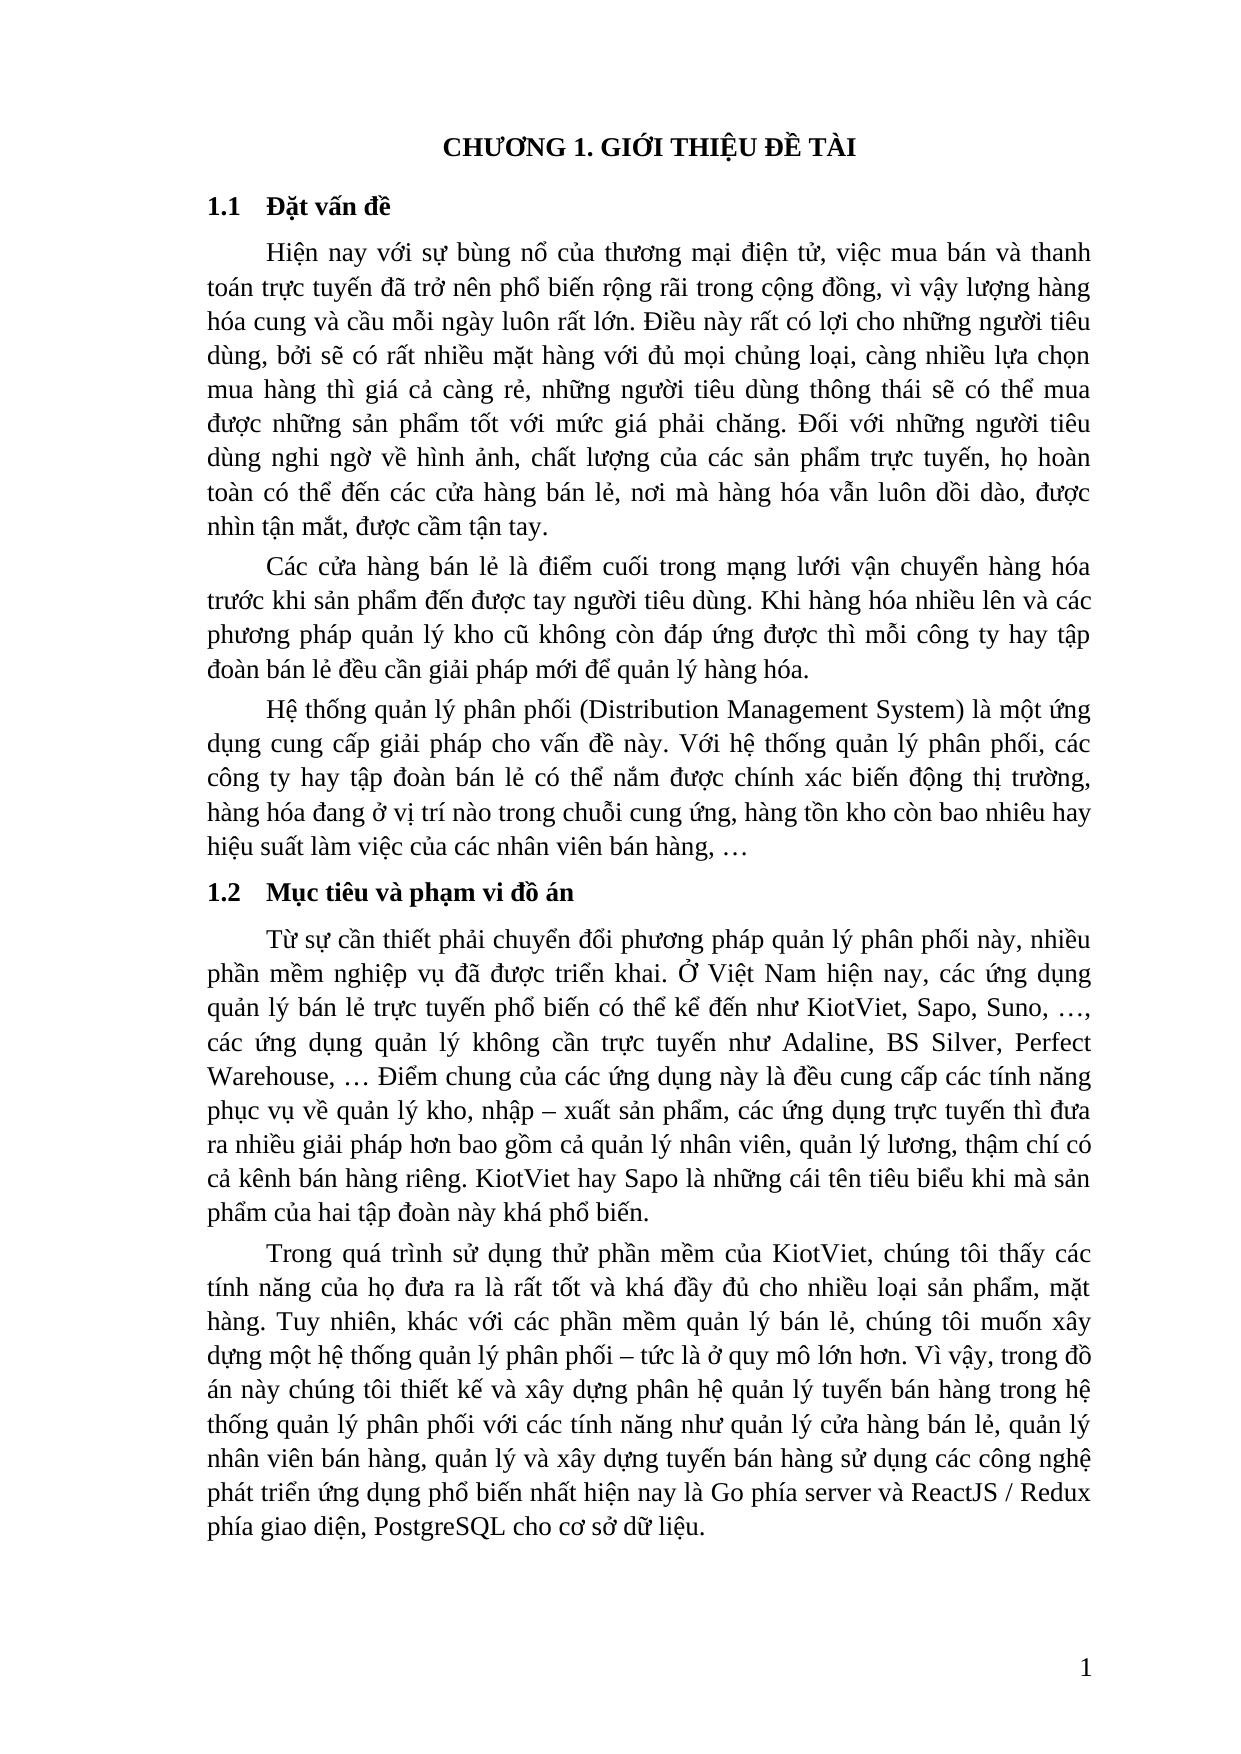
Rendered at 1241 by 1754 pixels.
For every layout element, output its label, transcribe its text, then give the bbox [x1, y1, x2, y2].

text Các cửa hàng bán lẻ là điểm cuối trong mạng lưới vận chuyển hàng hóa trước khi sản phẩm đến được tay người tiêu dùng. Khi hàng hóa nhiều lên và các phương pháp quản lý kho cũ không còn đáp ứng được thì mỗi công ty hay tập đoàn bán lẻ đều cần giải pháp mới để quản lý hàng hóa. [207, 550, 1092, 684]
text Trong quá trình sử dụng thử phần mềm của KiotViet, chúng tôi thấy các tính năng của họ đưa ra là rất tốt và khá đầy đủ cho nhiều loại sản phẩm, mặt hàng. Tuy nhiên, khác với các phần mềm quản lý bán lẻ, chúng tôi muốn xây dựng một hệ thống quản lý phân phối – tức là ở quy mô lớn hơn. Vì vậy, trong đồ án này chúng tôi thiết kế và xây dựng phân hệ quản lý tuyến bán hàng trong hệ thống quản lý phân phối với các tính năng như quản lý cửa hàng bán lẻ, quản lý nhân viên bán hàng, quản lý và xây dựng tuyến bán hàng sử dụng các công nghệ phát triển ứng dụng phổ biến nhất hiện nay là Go phía server và ReactJS / Redux phía giao diện, PostgreSQL cho cơ sở dữ liệu. [207, 1237, 1092, 1541]
subtitle GIỚI THIỆU ĐỀ TÀI [207, 131, 1092, 162]
text Hiện nay với sự bùng nổ của thương mại điện tử, việc mua bán và thanh toán trực tuyến đã trở nên phổ biến rộng rãi trong cộng đồng, vì vậy lượng hàng hóa cung và cầu mỗi ngày luôn rất lớn. Điều này rất có lợi cho những người tiêu dùng, bởi sẽ có rất nhiều mặt hàng với đủ mọi chủng loại, càng nhiều lựa chọn mua hàng thì giá cả càng rẻ, những người tiêu dùng thông thái sẽ có thể mua được những sản phẩm tốt với mức giá phải chăng. Đối với những người tiêu dùng nghi ngờ về hình ảnh, chất lượng của các sản phẩm trực tuyến, họ hoàn toàn có thể đến các cửa hàng bán lẻ, nơi mà hàng hóa vẫn luôn dồi dào, được nhìn tận mắt, được cầm tận tay. [207, 236, 1092, 541]
subtitle Mục tiêu và phạm vi đồ án [207, 876, 1092, 908]
text Hệ thống quản lý phân phối (Distribution Management System) là một ứng dụng cung cấp giải pháp cho vấn đề này. Với hệ thống quản lý phân phối, các công ty hay tập đoàn bán lẻ có thể nắm được chính xác biến động thị trường, hàng hóa đang ở vị trí nào trong chuỗi cung ứng, hàng tồn kho còn bao nhiêu hay hiệu suất làm việc của các nhân viên bán hàng, … [207, 693, 1092, 861]
subtitle Đặt vấn đề [207, 190, 1092, 221]
text Từ sự cần thiết phải chuyển đổi phương pháp quản lý phân phối này, nhiều phần mềm nghiệp vụ đã được triển khai. Ở Việt Nam hiện nay, các ứng dụng quản lý bán lẻ trực tuyến phổ biến có thể kể đến như KiotViet, Sapo, Suno, …, các ứng dụng quản lý không cần trực tuyến như Adaline, BS Silver, Perfect Warehouse, … Điểm chung của các ứng dụng này là đều cung cấp các tính năng phục vụ về quản lý kho, nhập – xuất sản phẩm, các ứng dụng trực tuyến thì đưa ra nhiều giải pháp hơn bao gồm cả quản lý nhân viên, quản lý lương, thậm chí có cả kênh bán hàng riêng. KiotViet hay Sapo là những cái tên tiêu biểu khi mà sản phẩm của hai tập đoàn này khá phổ biến. [207, 923, 1092, 1228]
